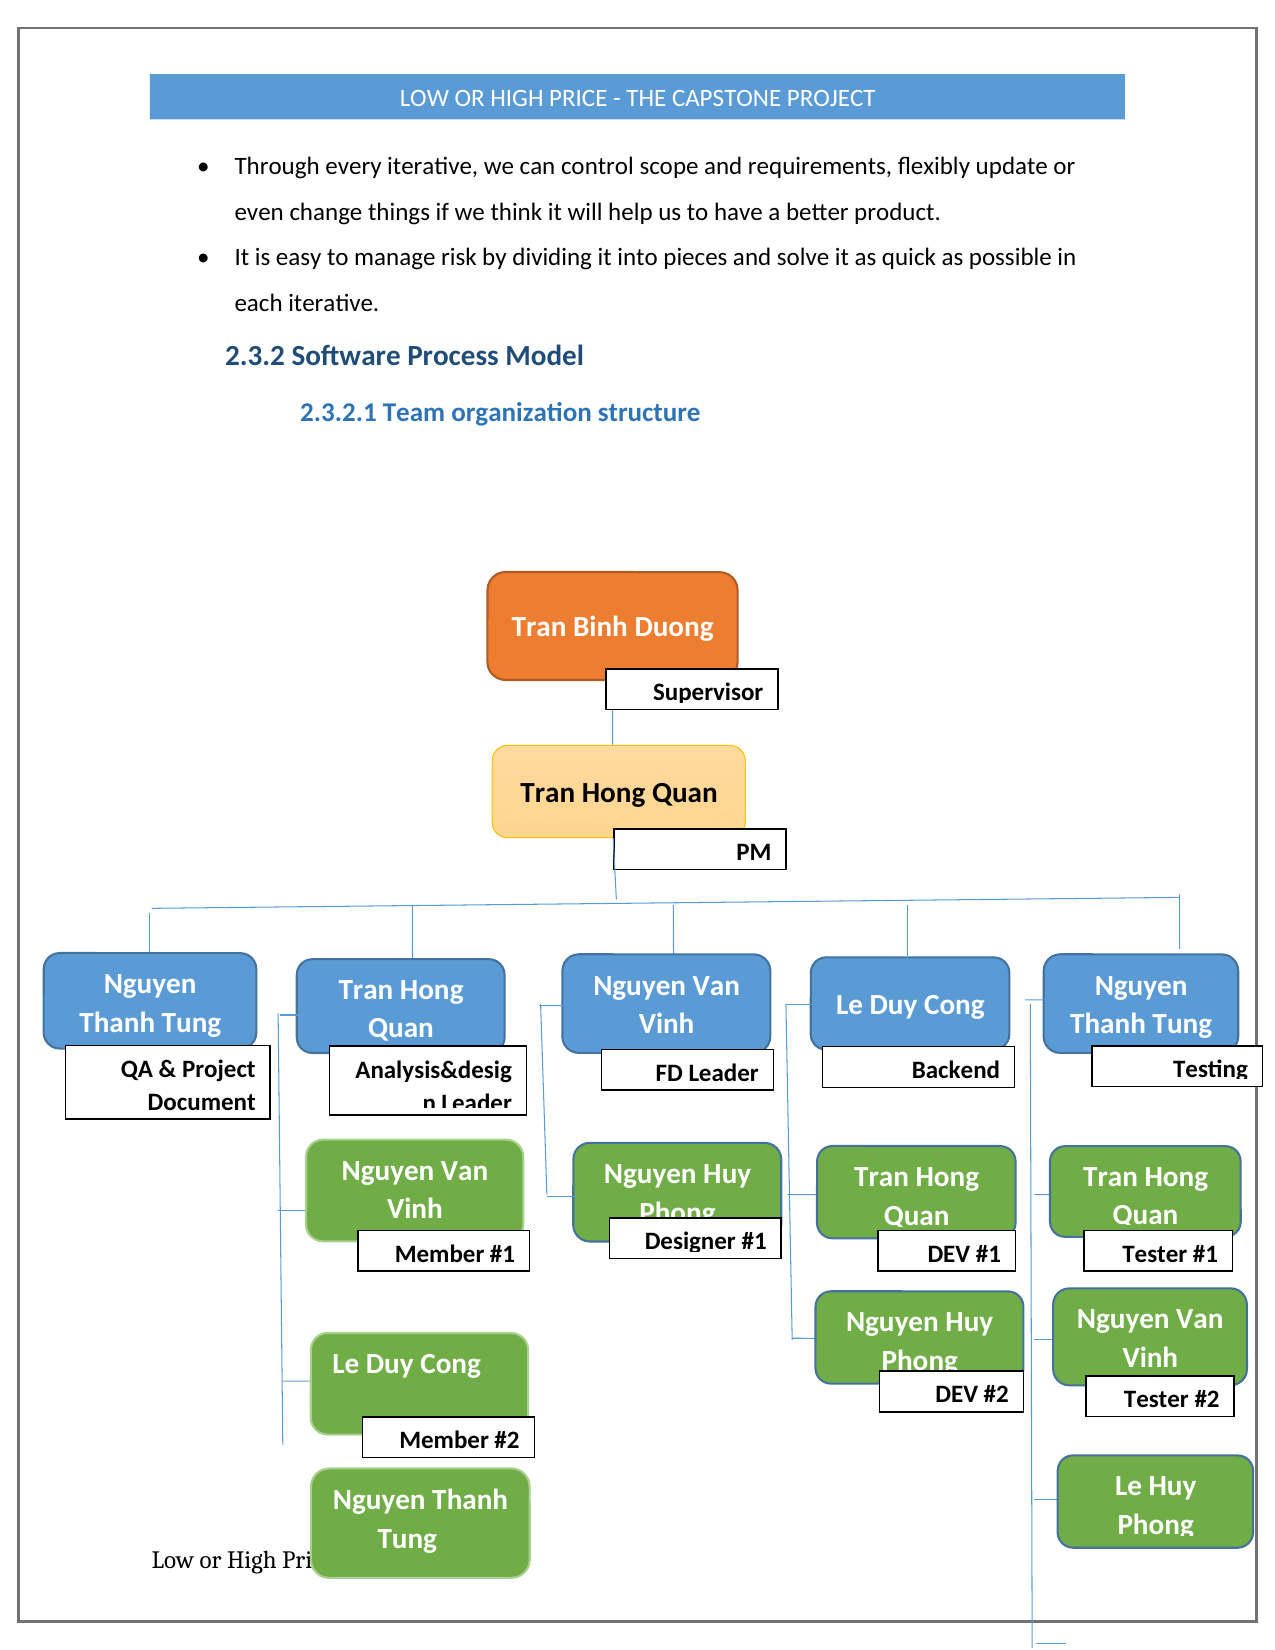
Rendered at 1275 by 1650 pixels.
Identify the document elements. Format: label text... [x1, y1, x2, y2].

subtitle 2.3.2 Software Process Model [150, 337, 1125, 373]
list Through every iterative, we can control scope and requirements, flexibly update or even change things if we think it will help us to have a better product. [197, 150, 1125, 226]
list It is easy to manage risk by dividing it into pieces and solve it as quick as possible in each iterative. [197, 241, 1125, 318]
subtitle 2.3.2.1 Team organization structure [225, 395, 1125, 428]
